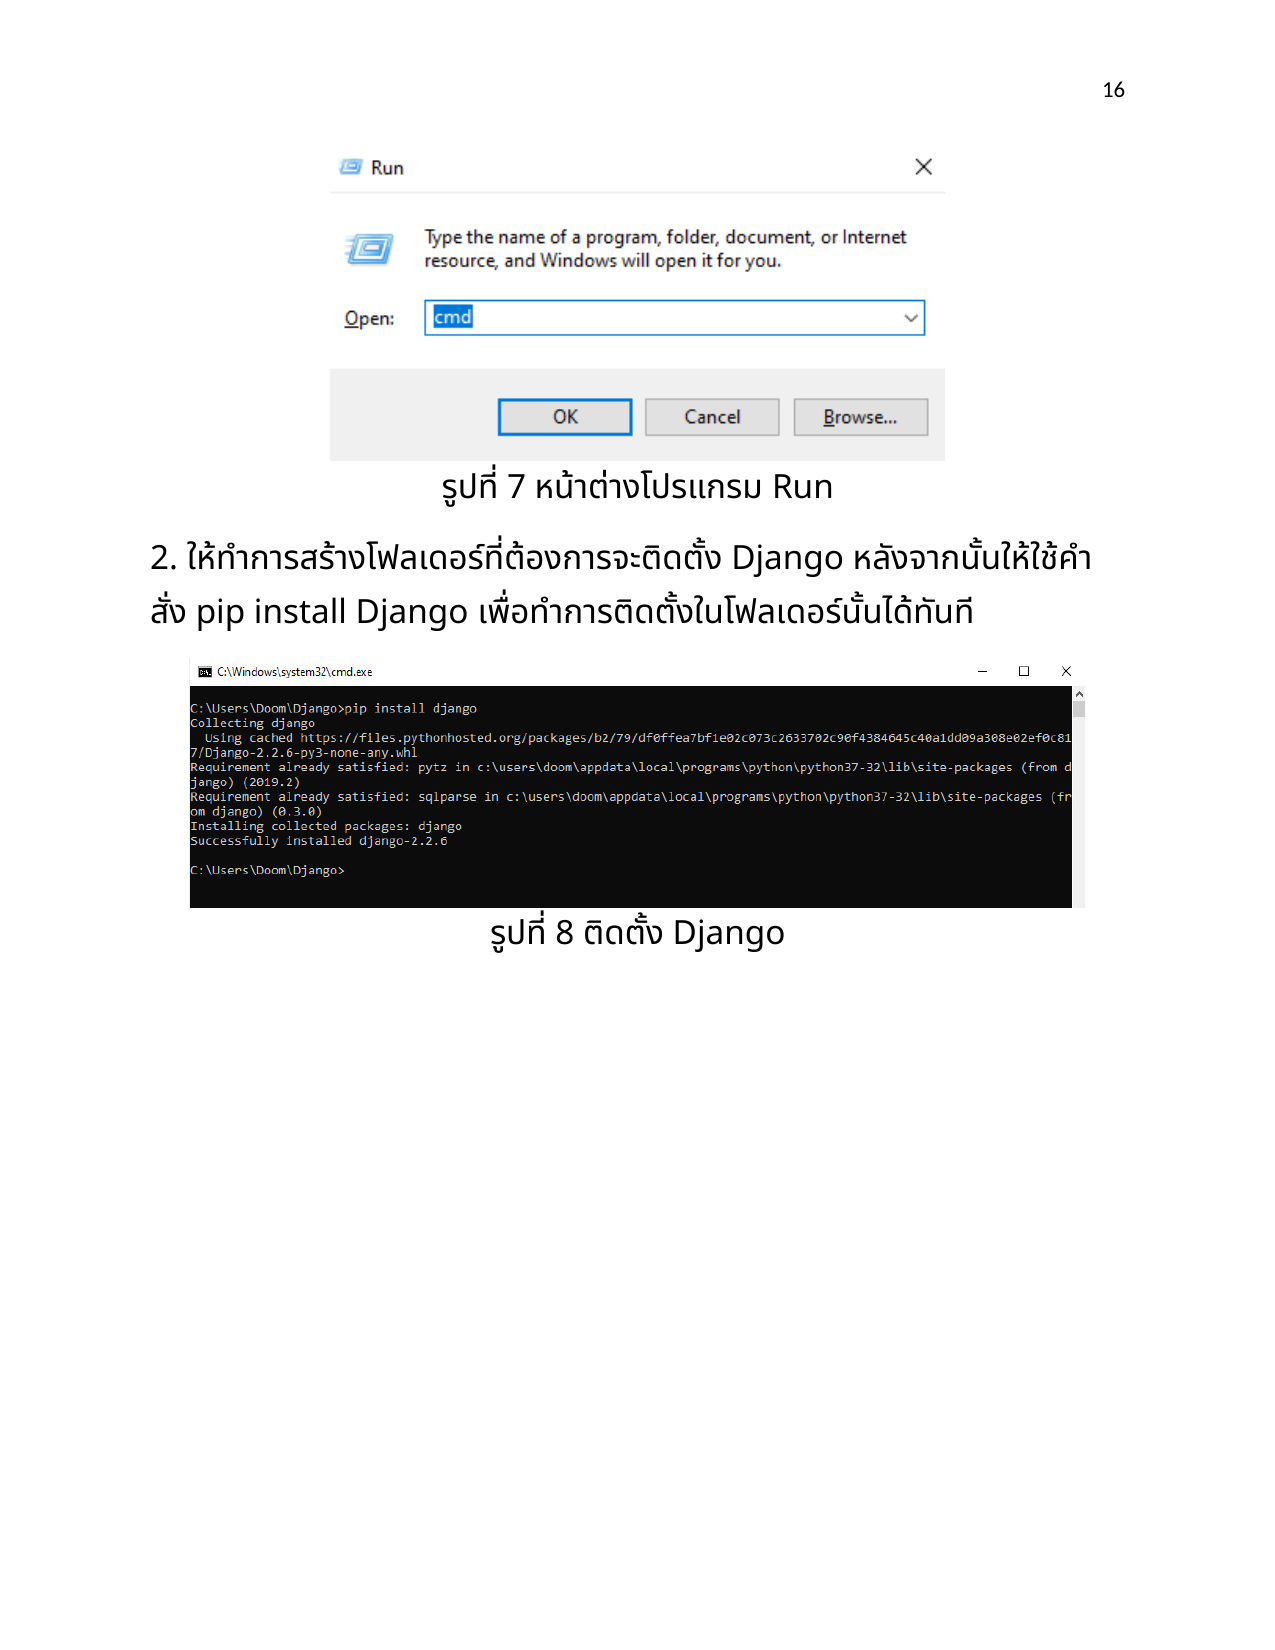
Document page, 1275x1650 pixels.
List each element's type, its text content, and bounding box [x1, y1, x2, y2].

text 2. ให้ทำการสร้างโฟลเดอร์ที่ต้องการจะติดตั้ง Django หลังจากนั้นให้ใช้คำสั่ง pip install Django เพื่อทำการติดตั้งในโฟลเดอร์นั้นได้ทันที [150, 534, 1125, 638]
text รูปที่ 8 ติดตั้ง Django [150, 909, 1125, 959]
picture [329, 150, 946, 461]
text รูปที่ 7 หน้าต่างโปรแกรม Run [150, 463, 1125, 513]
picture [189, 658, 1086, 908]
